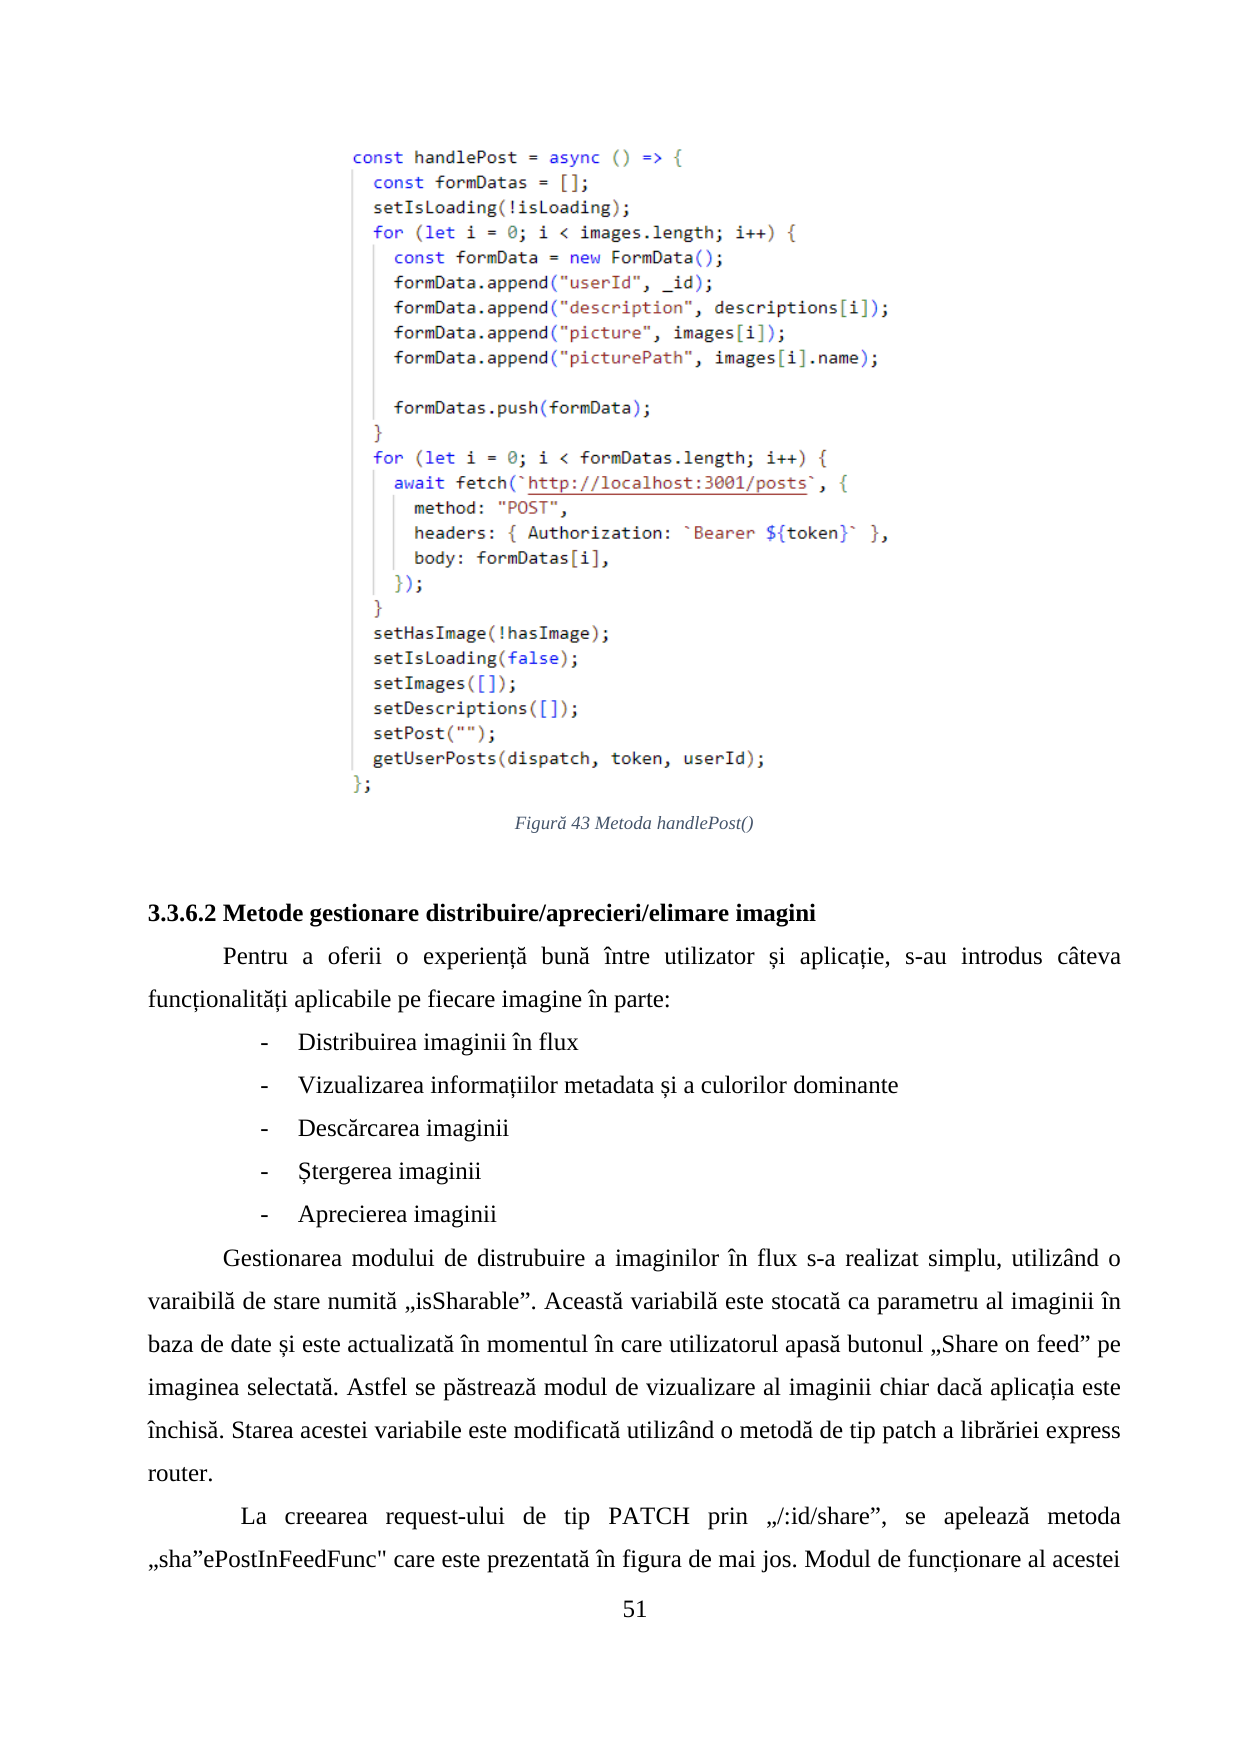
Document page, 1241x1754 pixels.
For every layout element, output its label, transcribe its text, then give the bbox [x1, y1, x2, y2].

text Pentru a oferii o experiență bună între utilizator și aplicație, s-au introdus câteva funcționalități aplicabile pe fiecare imagine în parte: [148, 941, 1122, 1013]
text Figură 43 Metoda handlePost() [148, 812, 1122, 834]
list Descărcarea imaginii [260, 1113, 1122, 1142]
list Distribuirea imaginii în flux [260, 1027, 1122, 1056]
list Ștergerea imaginii [260, 1156, 1122, 1185]
picture [339, 147, 930, 798]
text Gestionarea modului de distrubuire a imaginilor în flux s-a realizat simplu, utilizând o varaibilă de stare numită „isSharable”. Această variabilă este stocată ca parametru al imaginii în baza de date și este actualizată în momentul în care utilizatorul apasă butonul „Share on feed” pe imaginea selectată. Astfel se păstrează modul de vizualizare al imaginii chiar dacă aplicația este închisă. Starea acestei variabile este modificată utilizând o metodă de tip patch a librăriei express router. [148, 1243, 1122, 1487]
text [148, 1501, 1122, 1573]
list Metode gestionare distribuire/aprecieri/elimare imagini [148, 898, 1122, 926]
list Aprecierea imaginii [260, 1199, 1122, 1228]
list Vizualizarea informațiilor metadata și a culorilor dominante [260, 1070, 1122, 1099]
